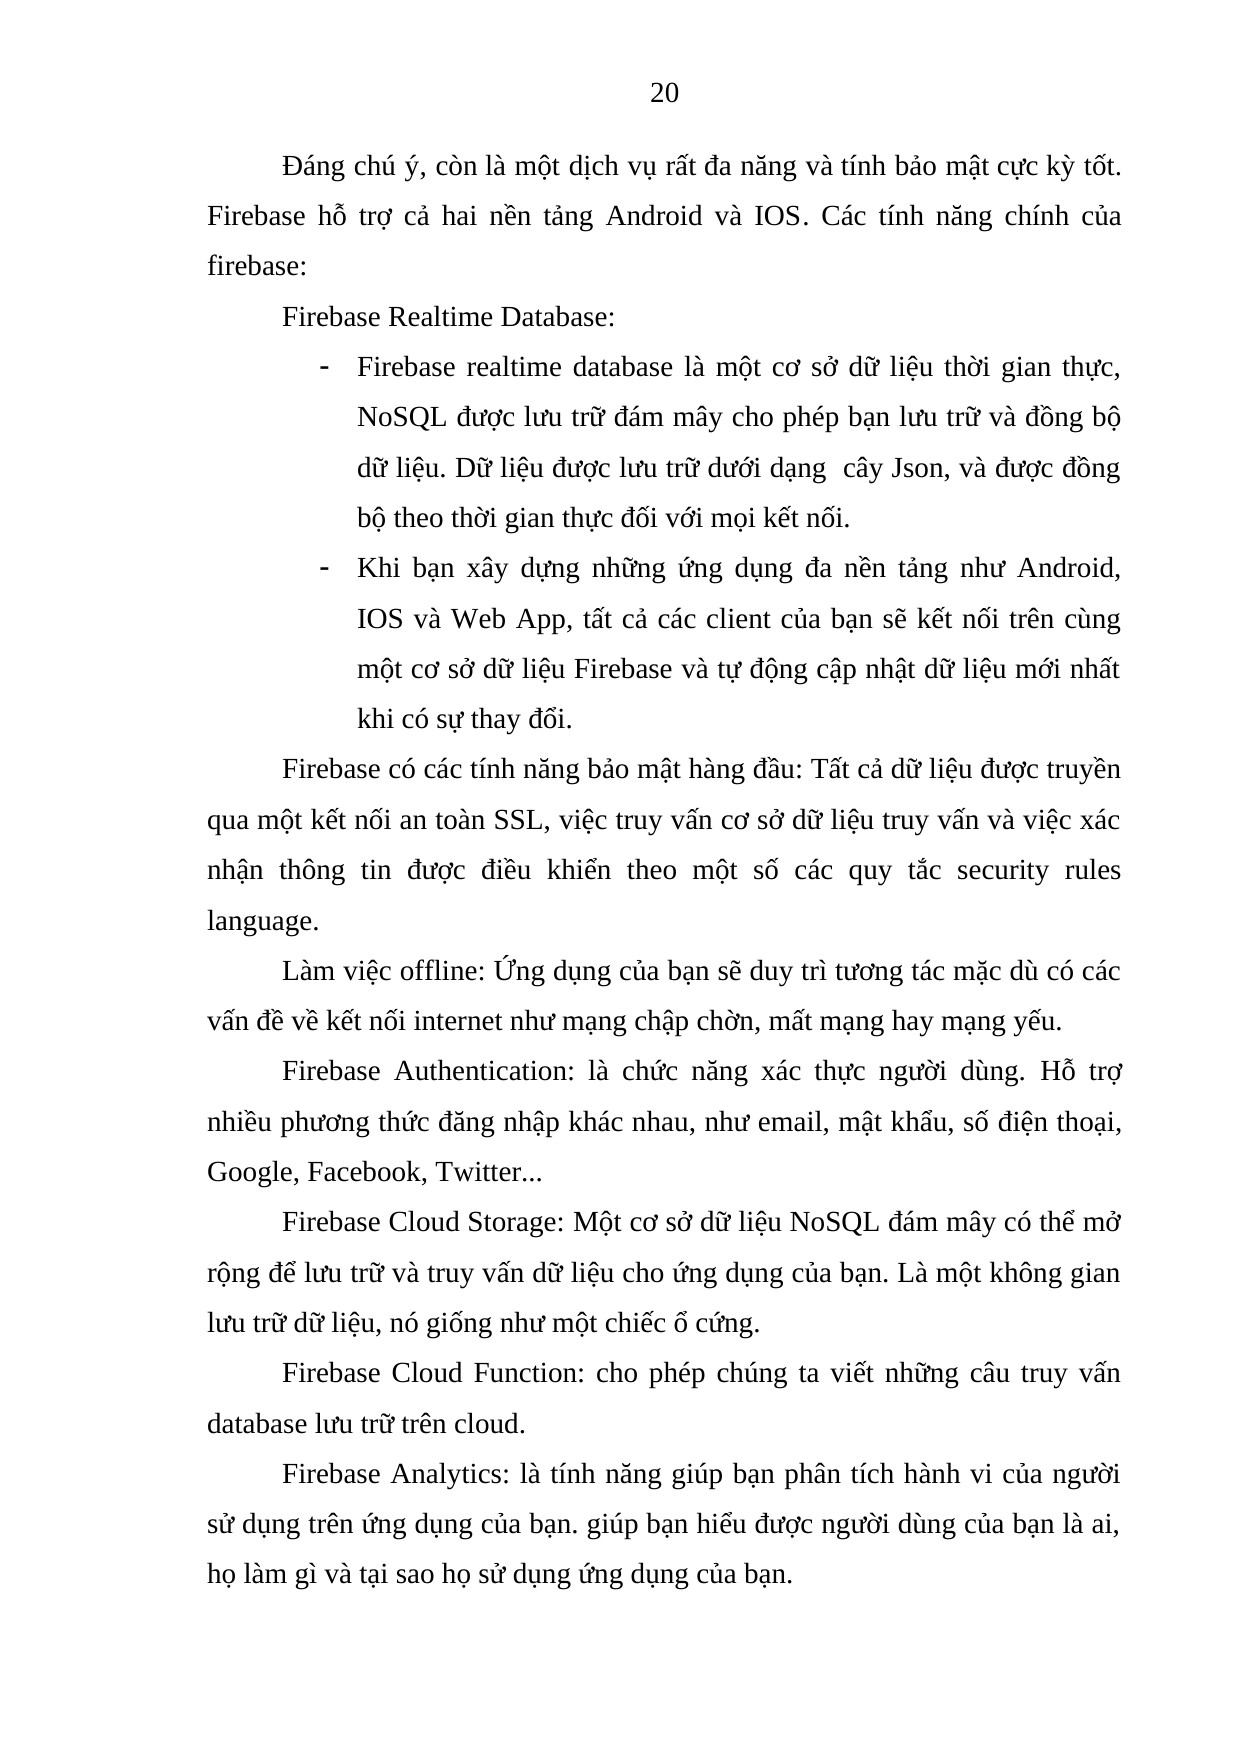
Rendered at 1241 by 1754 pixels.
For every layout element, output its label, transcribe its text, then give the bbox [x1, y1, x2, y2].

text Firebase Realtime Database: [207, 299, 1122, 332]
text Firebase Authentication: là chức năng xác thực người dùng. Hỗ trợ nhiều phương thức đăng nhập khác nhau, như email, mật khẩu, số điện thoại, Google, Facebook, Twitter... [207, 1053, 1122, 1188]
list Khi bạn xây dựng những ứng dụng đa nền tảng như Android, IOS và Web App, tất cả các client của bạn sẽ kết nối trên cùng một cơ sở dữ liệu Firebase và tự động cập nhật dữ liệu mới nhất khi có sự thay đổi. [319, 550, 1122, 735]
text Firebase Cloud Storage: Một cơ sở dữ liệu NoSQL đám mây có thể mở rộng để lưu trữ và truy vấn dữ liệu cho ứng dụng của bạn. Là một không gian lưu trữ dữ liệu, nó giống như một chiếc ổ cứng. [207, 1204, 1122, 1339]
list Firebase realtime database là một cơ sở dữ liệu thời gian thực, NoSQL được lưu trữ đám mây cho phép bạn lưu trữ và đồng bộ dữ liệu. Dữ liệu được lưu trữ dưới dạng cây Json, và được đồng bộ theo thời gian thực đối với mọi kết nối. [319, 349, 1122, 533]
text Làm việc offline: Ứng dụng của bạn sẽ duy trì tương tác mặc dù có các vấn đề về kết nối internet như mạng chập chờn, mất mạng hay mạng yếu. [207, 953, 1122, 1037]
text Firebase Cloud Function: cho phép chúng ta viết những câu truy vấn database lưu trữ trên cloud. [207, 1355, 1122, 1439]
text Đáng chú ý, còn là một dịch vụ rất đa năng và tính bảo mật cực kỳ tốt. Firebase hỗ trợ cả hai nền tảng Android và IOS. Các tính năng chính của firebase: [207, 148, 1122, 282]
text Firebase có các tính năng bảo mật hàng đầu: Tất cả dữ liệu được truyền qua một kết nối an toàn SSL, việc truy vấn cơ sở dữ liệu truy vấn và việc xác nhận thông tin được điều khiển theo một số các quy tắc security rules language. [207, 752, 1122, 936]
text Firebase Analytics: là tính năng giúp bạn phân tích hành vi của người sử dụng trên ứng dụng của bạn. giúp bạn hiểu được người dùng của bạn là ai, họ làm gì và tại sao họ sử dụng ứng dụng của bạn. [207, 1456, 1122, 1590]
